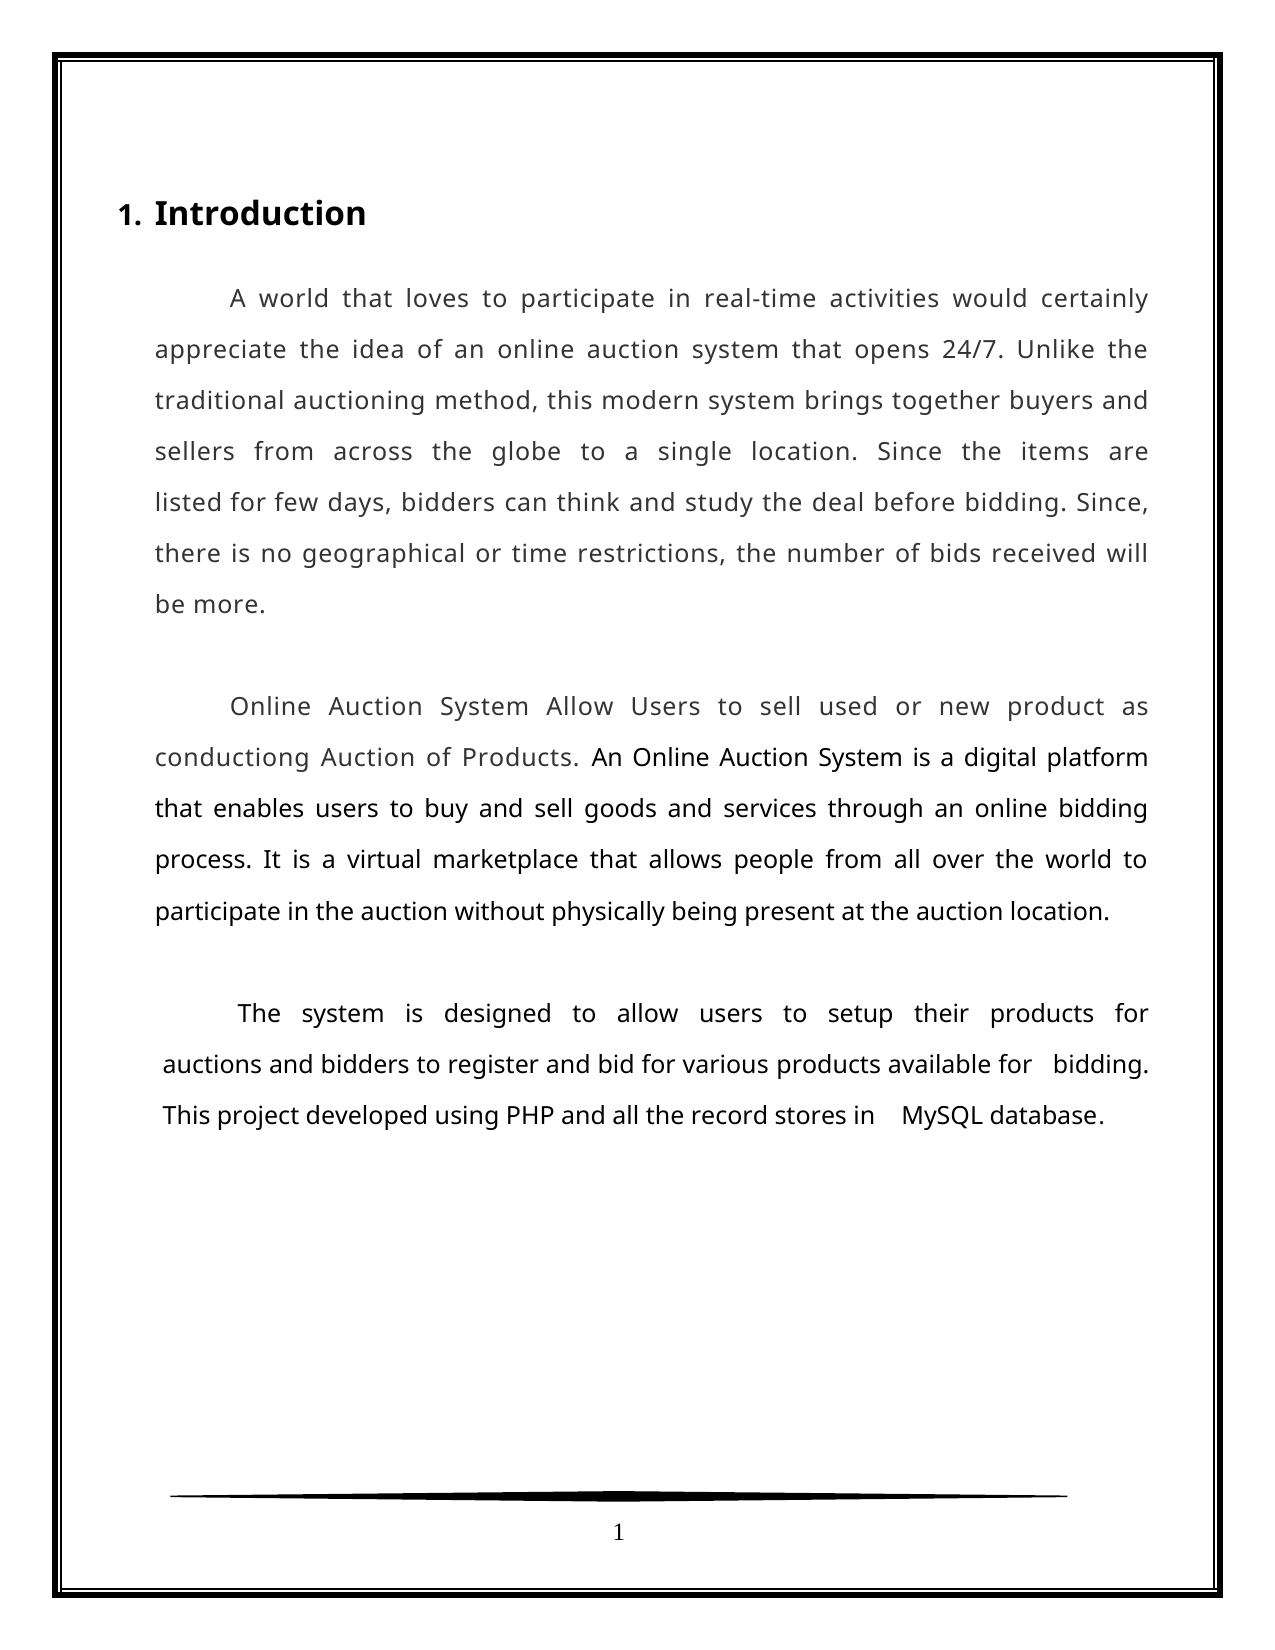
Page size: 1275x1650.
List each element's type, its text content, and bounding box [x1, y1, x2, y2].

list Introduction [117, 190, 1150, 235]
list A world that loves to participate in real-time activities would certainly appreciate the idea of an online auction system that opens 24/7. Unlike the traditional auctioning method, this modern system brings together buyers and sellers from across the globe to a single location. Since the items are listed for few days, bidders can think and study the deal before bidding. Since, there is no geographical or time restrictions, the number of bids received will be more. [154, 550, 1150, 621]
list A world that loves to participate in real-time activities would certainly appreciate the idea of an online auction system that opens 24/7. Unlike the traditional auctioning method, this modern system brings together buyers and sellers from across the globe to a single location. Since the items are listed for few days, bidders can think and study the deal before bidding. Since, there is no geographical or time restrictions, the number of bids received will be more. [154, 281, 1150, 396]
text The system is designed to allow users to setup their products for auctions and bidders to register and bid for various products available for bidding. This project developed using PHP and all the record stores in MySQL database. [162, 995, 1150, 1131]
list Online Auction System Allow Users to sell used or new product as conductiong Auction of Products. An Online Auction System is a digital platform that enables users to buy and sell goods and services through an online bidding process. It is a virtual marketplace that allows people from all over the world to participate in the auction without physically being present at the auction location. [154, 689, 1150, 927]
list A world that loves to participate in real-time activities would certainly appreciate the idea of an online auction system that opens 24/7. Unlike the traditional auctioning method, this modern system brings together buyers and sellers from across the globe to a single location. Since the items are listed for few days, bidders can think and study the deal before bidding. Since, there is no geographical or time restrictions, the number of bids received will be more. [154, 397, 1150, 549]
